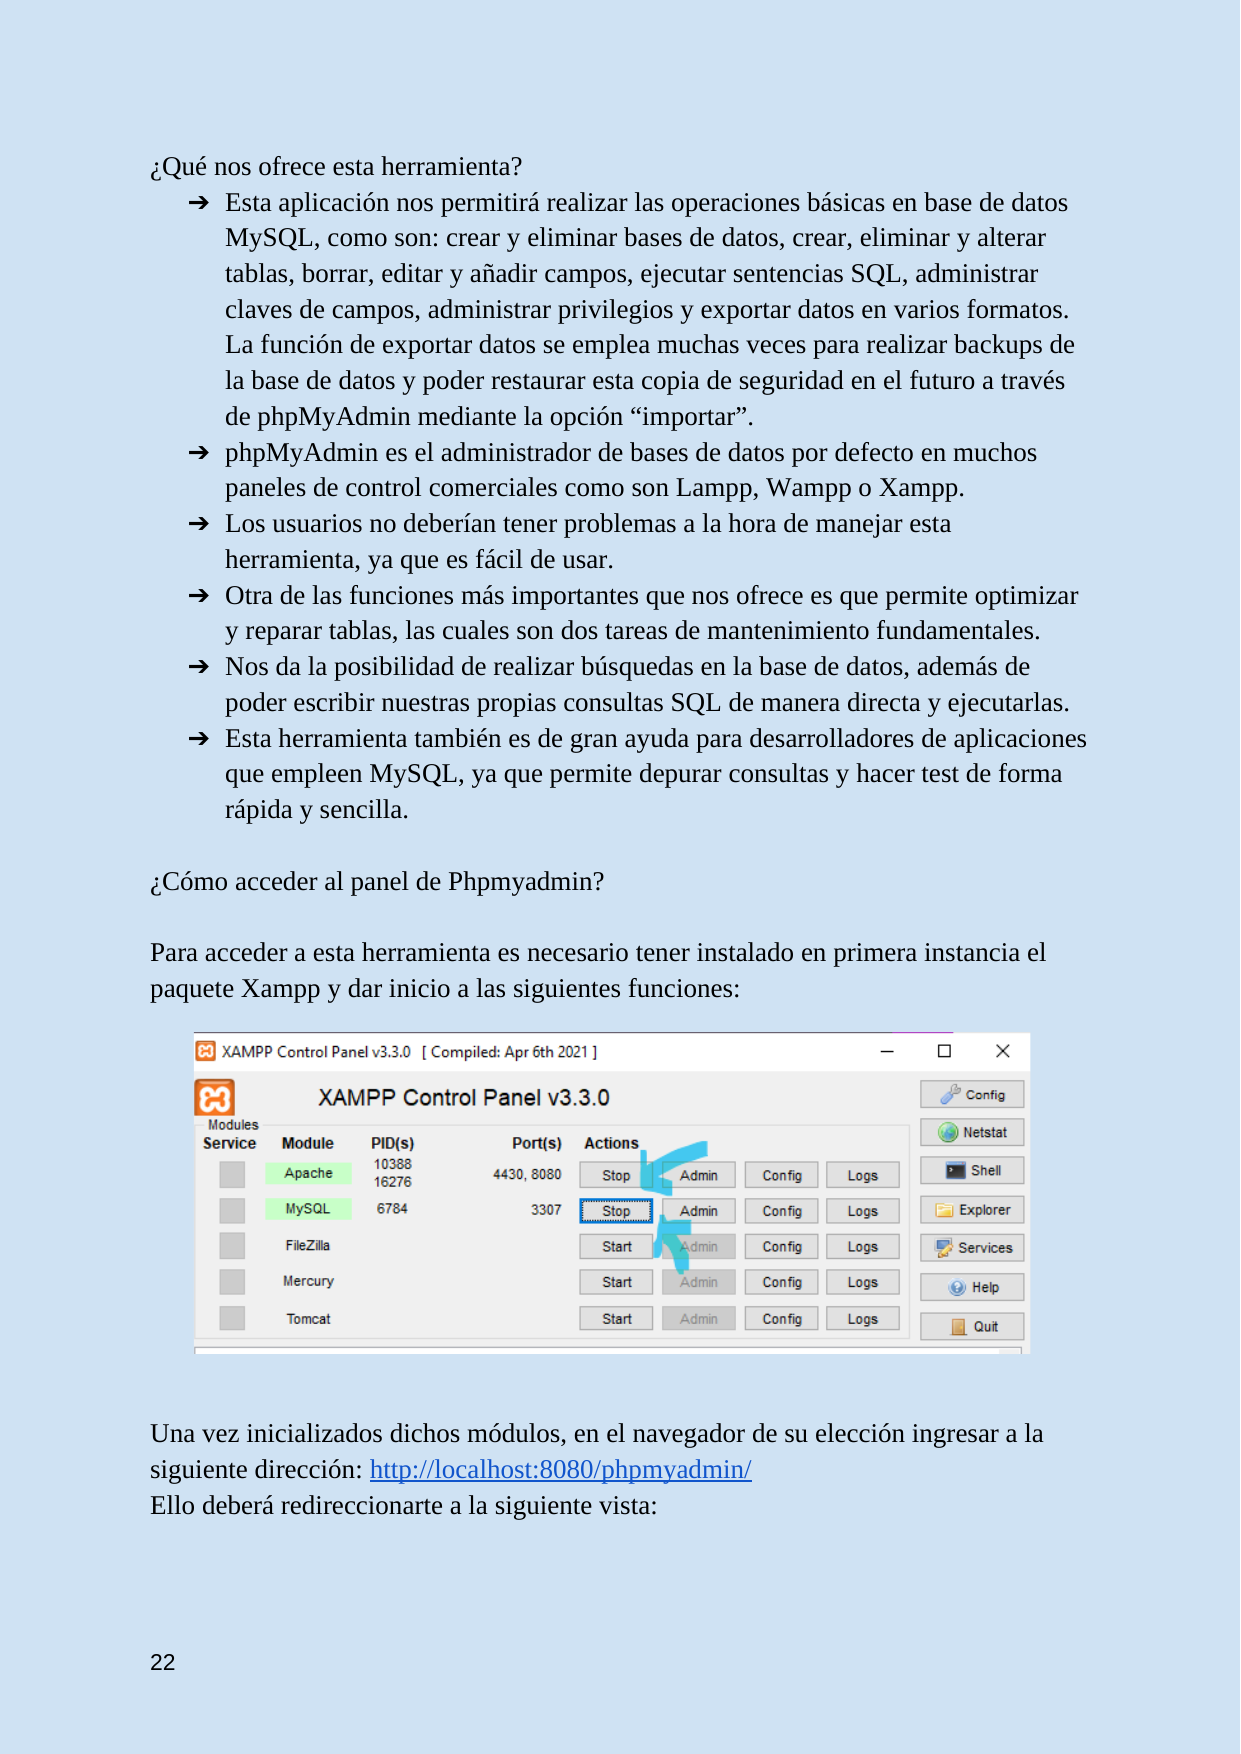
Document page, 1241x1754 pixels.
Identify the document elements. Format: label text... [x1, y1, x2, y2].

list Los usuarios no deberían tener problemas a la hora de manejar esta herramienta, ya que es fácil de usar. [187, 507, 1090, 574]
list phpMyAdmin es el administrador de bases de datos por defecto en muchos paneles de control comerciales como son Lampp, Wampp o Xampp. [187, 436, 1090, 503]
picture [193, 1032, 1031, 1354]
text ¿Cómo acceder al panel de Phpmyadmin? [150, 864, 1090, 896]
text Ello deberá redireccionarte a la siguiente vista: [150, 1489, 1090, 1520]
text ¿Qué nos ofrece esta herramienta? [150, 150, 1090, 181]
text Para acceder a esta herramienta es necesario tener instalado en primera instancia el paquete Xampp y dar inicio a las siguientes funciones: [150, 936, 1090, 1003]
list Nos da la posibilidad de realizar búsquedas en la base de datos, además de poder escribir nuestras propias consultas SQL de manera directa y ejecutarlas. [187, 650, 1090, 717]
list Otra de las funciones más importantes que nos ofrece es que permite optimizar y reparar tablas, las cuales son dos tareas de mantenimiento fundamentales. [187, 579, 1090, 646]
list Esta aplicación nos permitirá realizar las operaciones básicas en base de datos MySQL, como son: crear y eliminar bases de datos, crear, eliminar y alterar tablas, borrar, editar y añadir campos, ejecutar sentencias SQL, administrar claves de campos, administrar privilegios y exportar datos en varios formatos. La función de exportar datos se emplea muchas veces para realizar backups de la base de datos y poder restaurar esta copia de seguridad en el futuro a través de phpMyAdmin mediante la opción “importar”. [187, 186, 1090, 431]
text Una vez inicializados dichos módulos, en el navegador de su elección ingresar a la siguiente dirección: http://localhost:8080/phpmyadmin/ [150, 1417, 1090, 1484]
list Esta herramienta también es de gran ayuda para desarrolladores de aplicaciones que empleen MySQL, ya que permite depurar consultas y hacer test de forma rápida y sencilla. [187, 722, 1090, 824]
